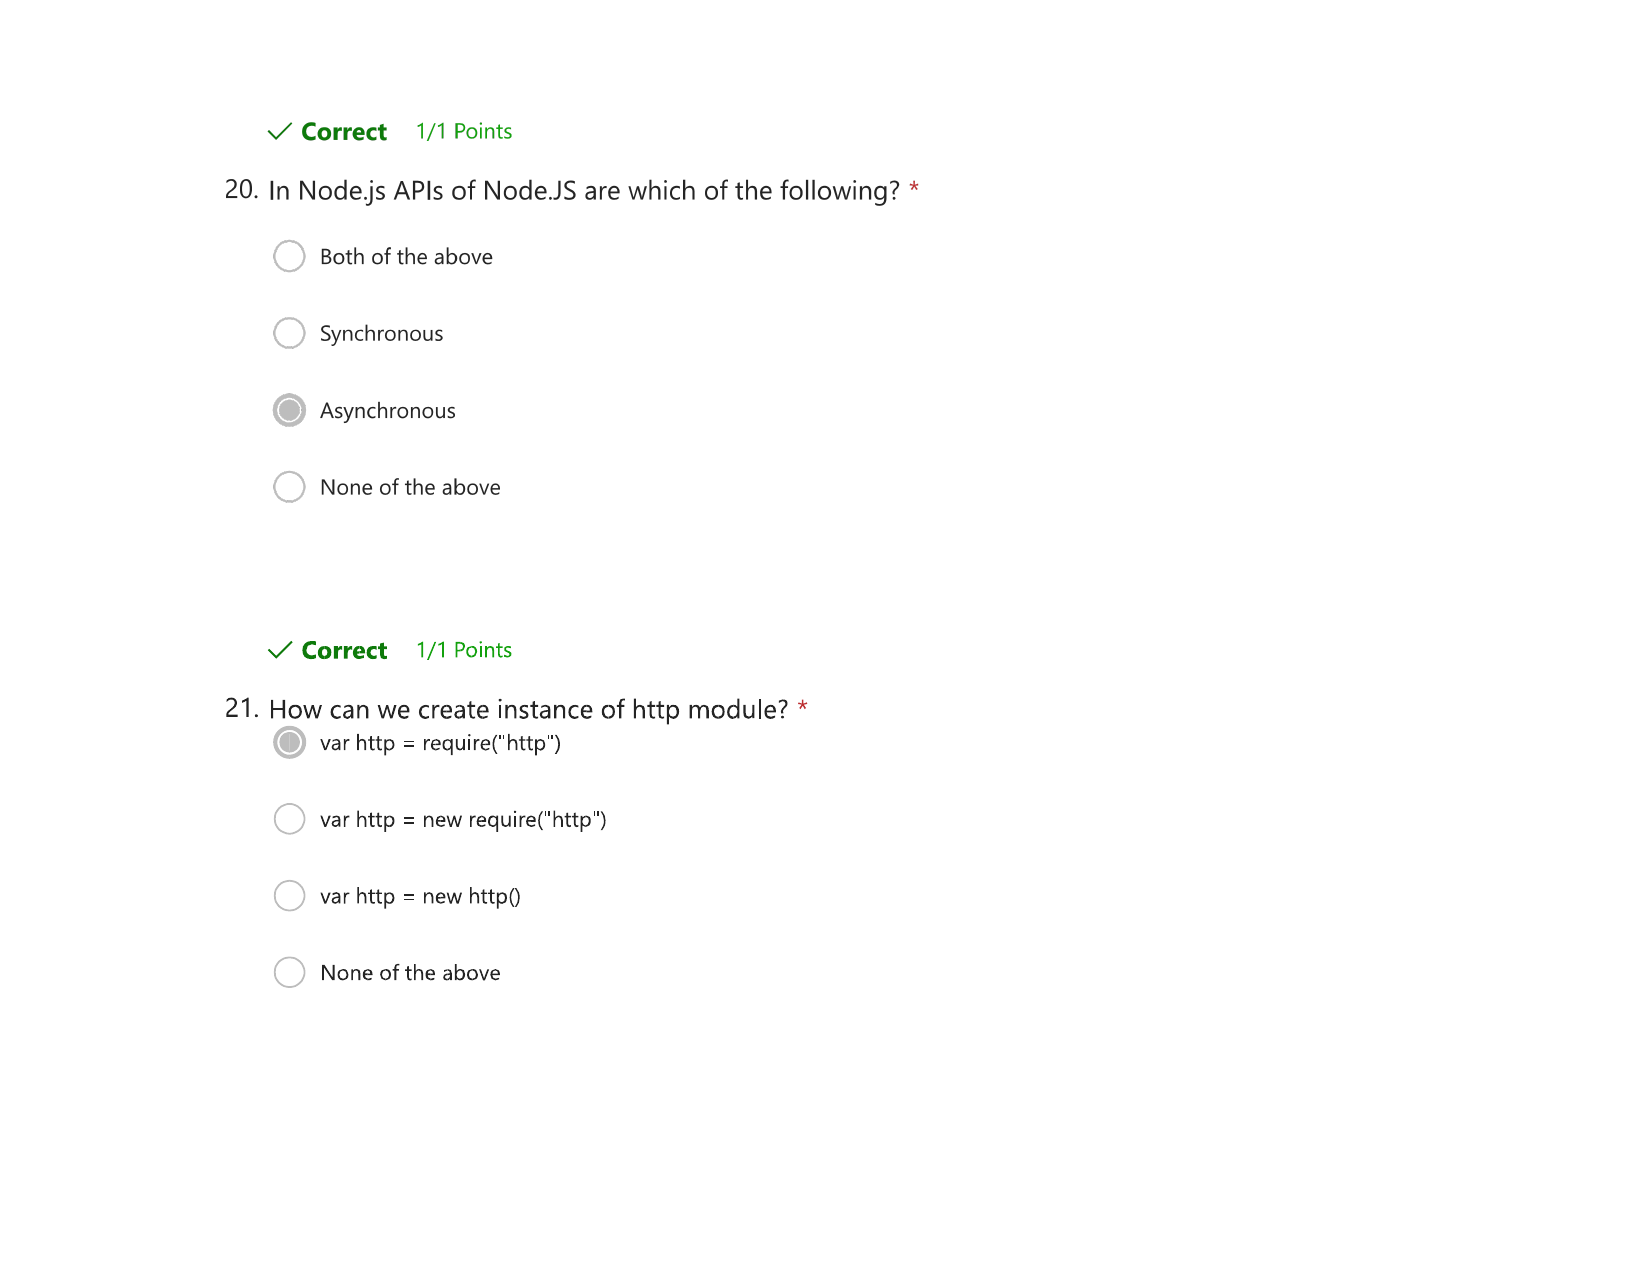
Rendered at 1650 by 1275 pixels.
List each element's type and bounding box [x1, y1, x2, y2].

picture [225, 121, 919, 503]
